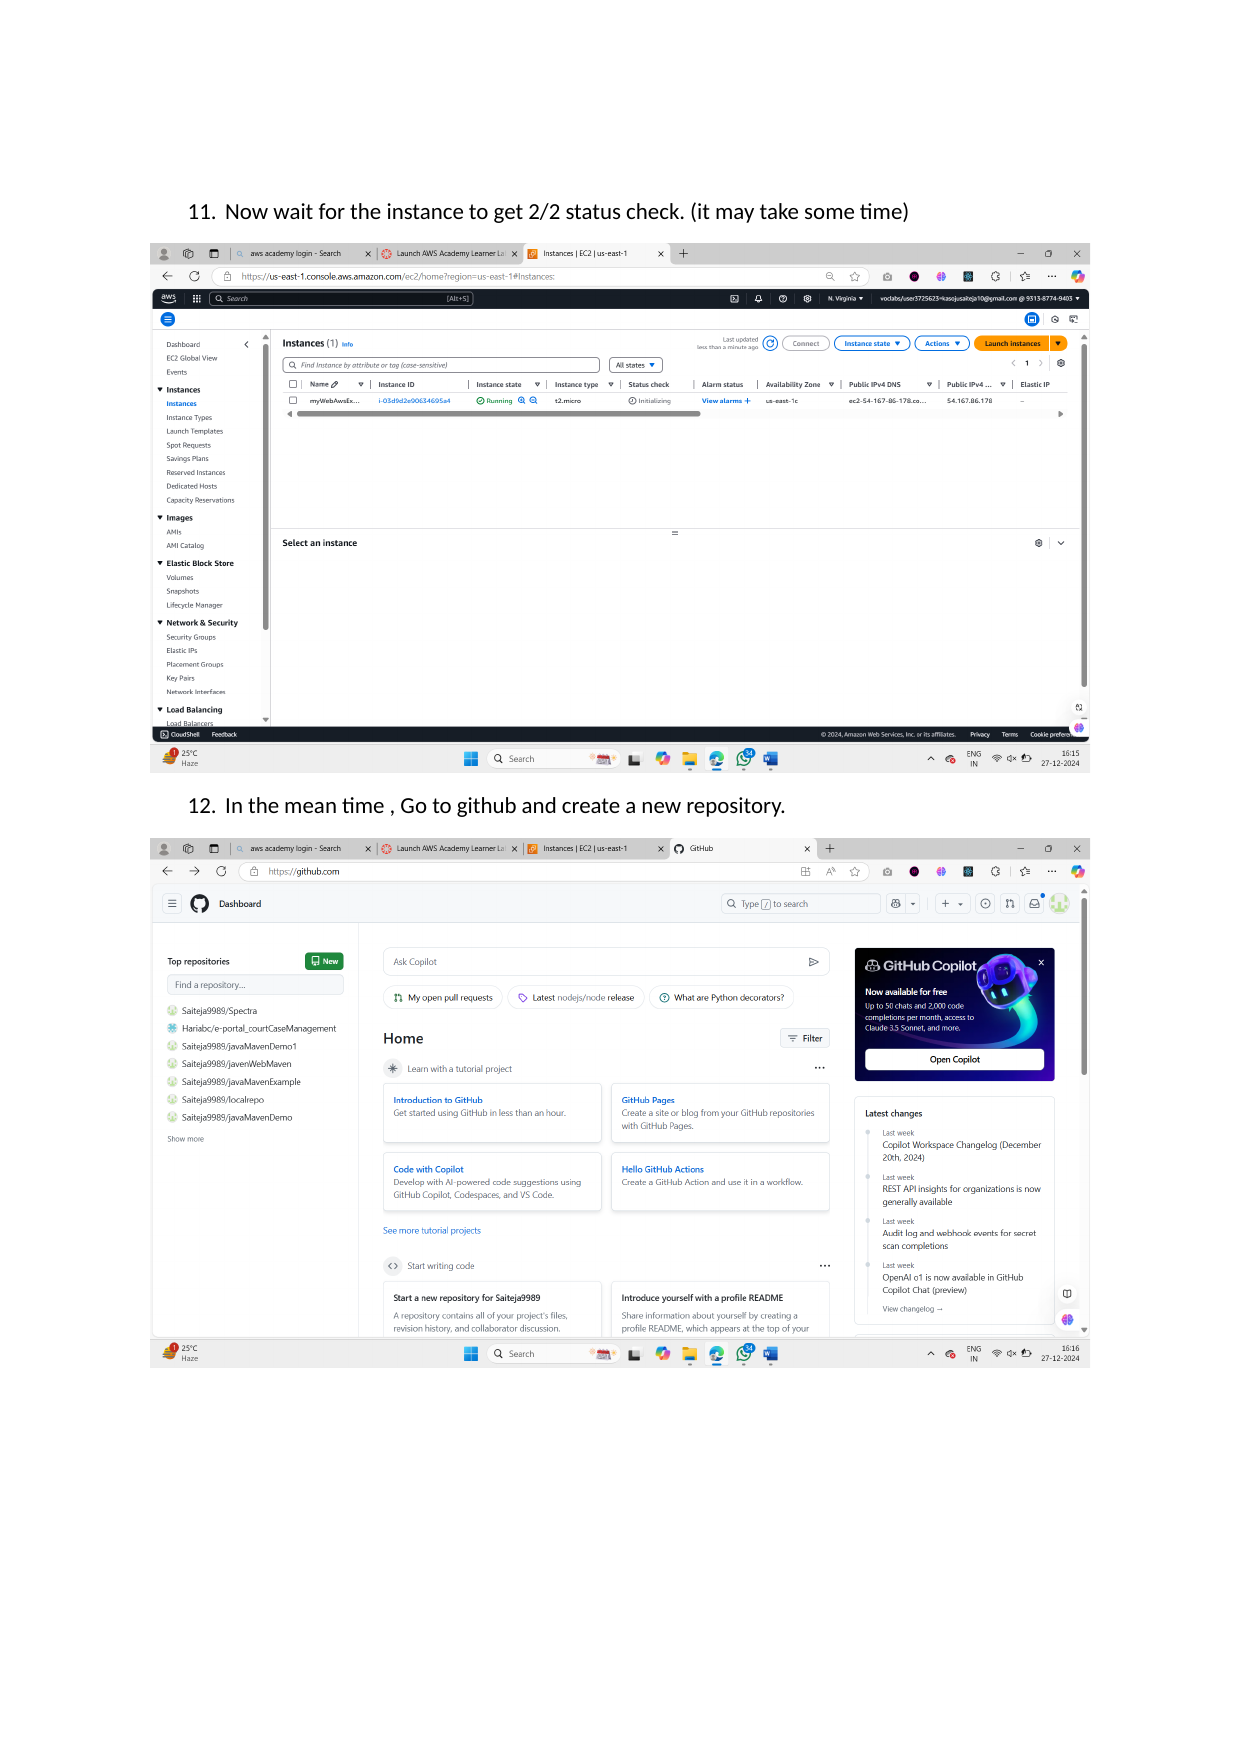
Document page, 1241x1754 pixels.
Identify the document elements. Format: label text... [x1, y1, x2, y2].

list Now wait for the instance to get 2/2 status check. (it may take some time) [187, 197, 1090, 225]
list In the mean time , Go to github and create a new repository. [187, 791, 1090, 819]
picture [150, 243, 1091, 773]
picture [150, 838, 1091, 1368]
